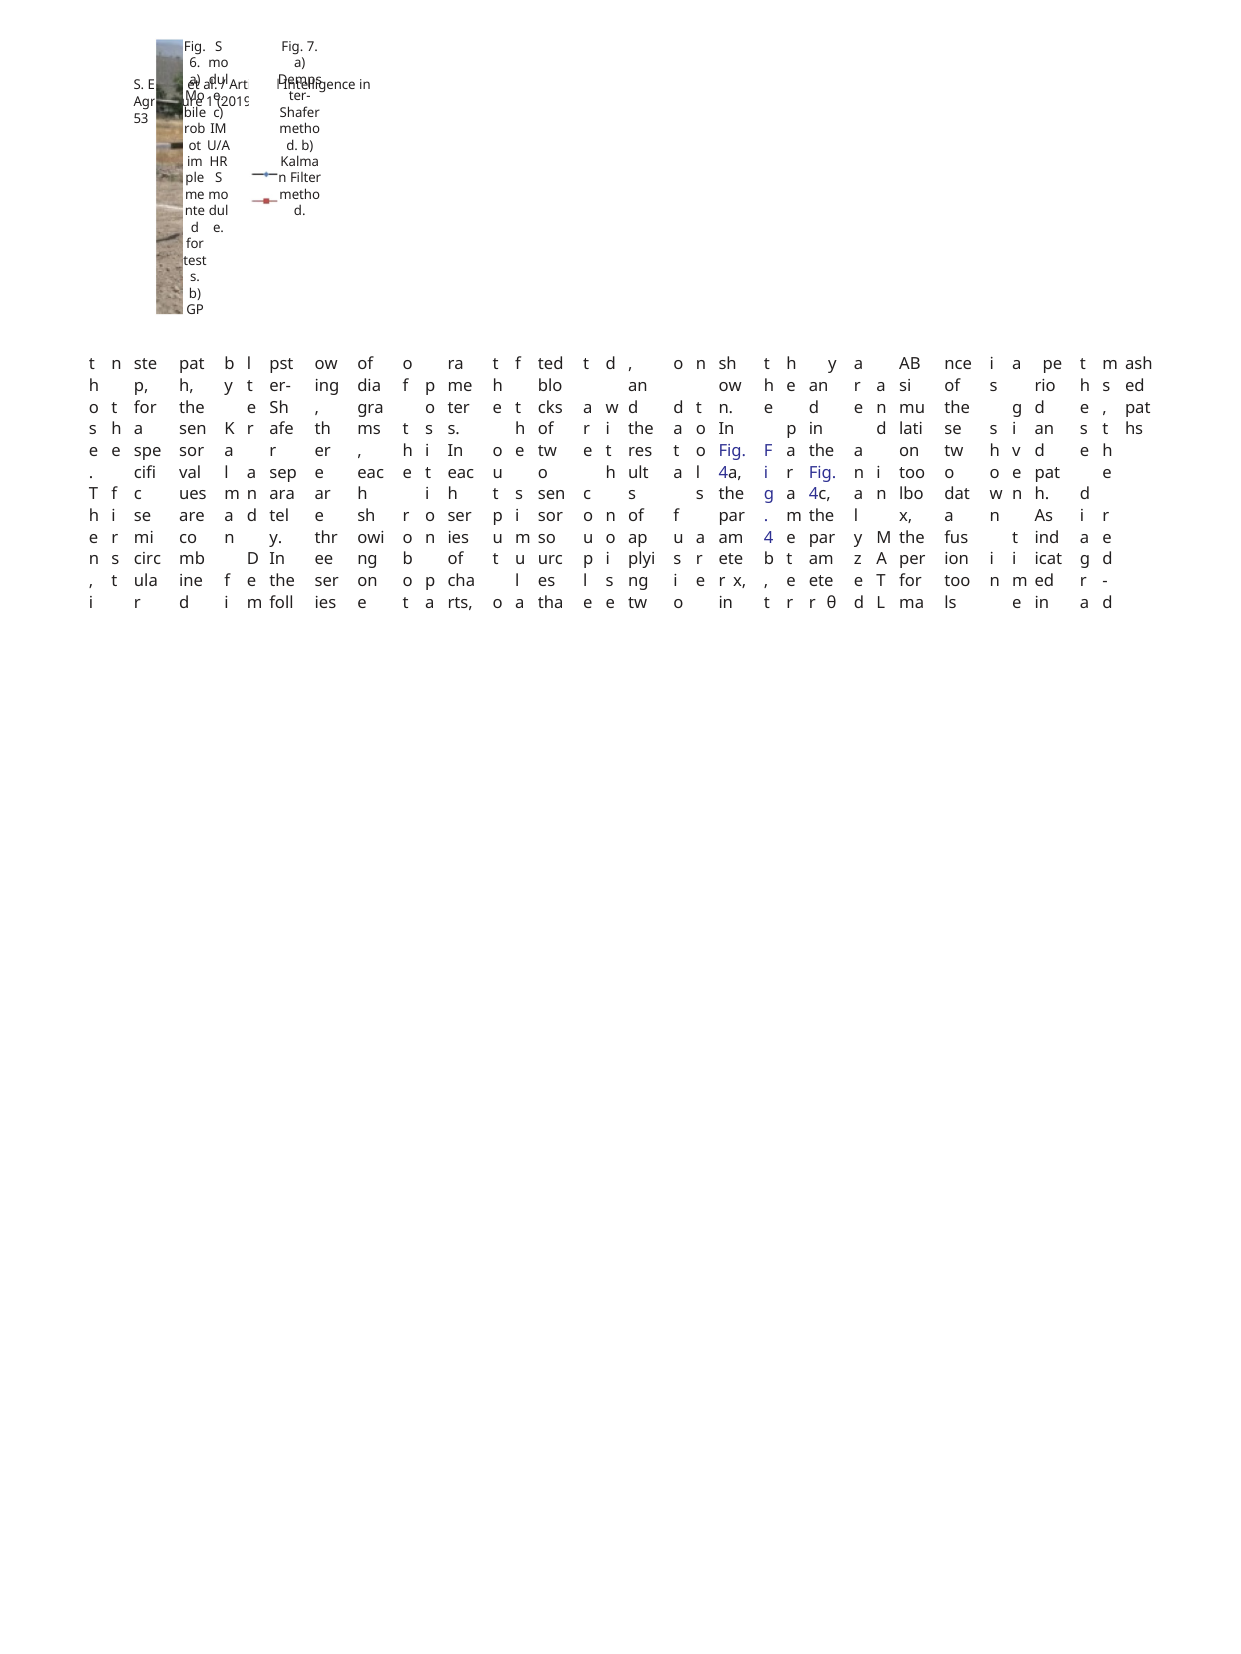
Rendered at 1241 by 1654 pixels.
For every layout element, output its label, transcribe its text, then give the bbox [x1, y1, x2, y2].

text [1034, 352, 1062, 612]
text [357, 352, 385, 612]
picture [154, 38, 183, 316]
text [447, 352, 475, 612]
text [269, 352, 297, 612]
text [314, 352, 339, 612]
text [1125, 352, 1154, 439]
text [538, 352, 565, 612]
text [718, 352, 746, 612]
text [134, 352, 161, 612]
picture [248, 38, 278, 326]
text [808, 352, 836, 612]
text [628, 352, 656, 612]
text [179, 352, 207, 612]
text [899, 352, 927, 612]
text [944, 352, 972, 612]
text Fig. 6. a) Mobile robot implemented for tests. b) GPS module. c) IMU/AHRS module. [183, 38, 230, 318]
text Fig. 7. a) Dempster-Shafer method. b) Kalman Filter method. [278, 38, 322, 219]
